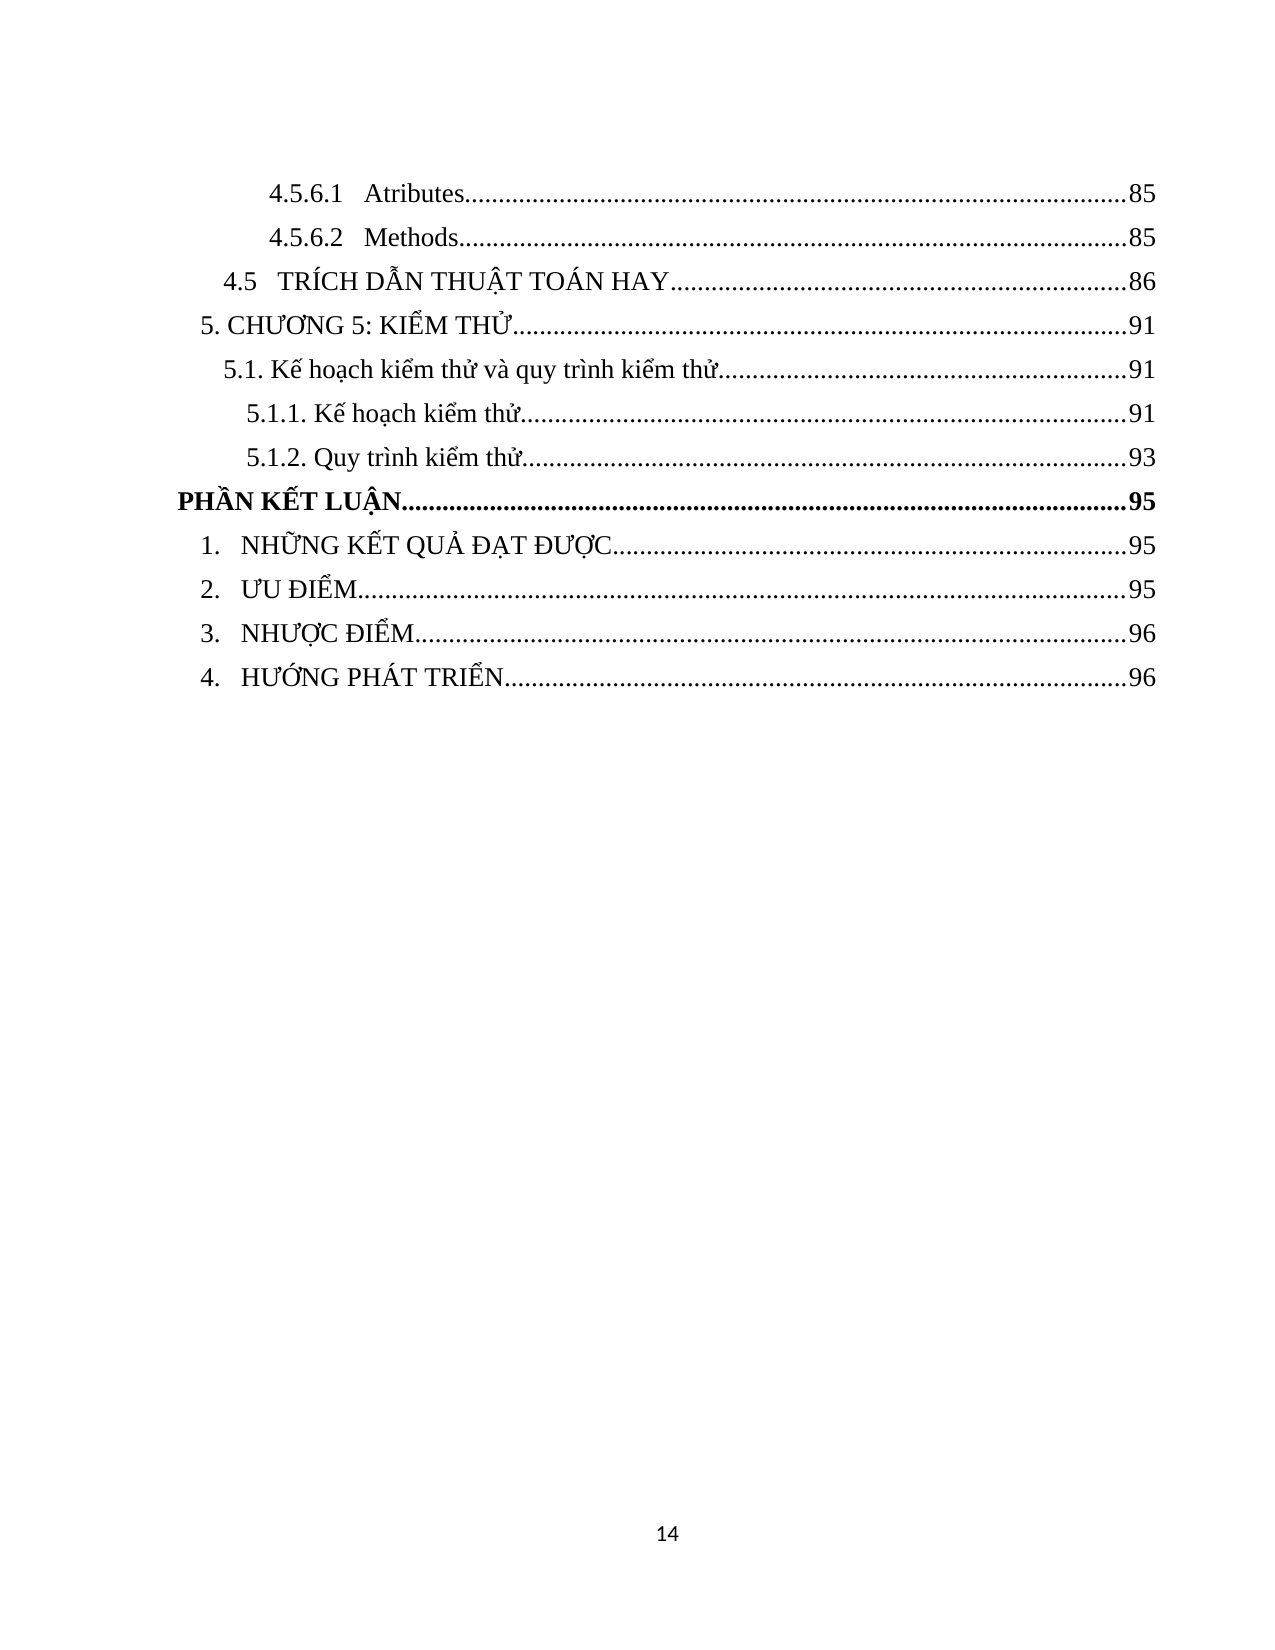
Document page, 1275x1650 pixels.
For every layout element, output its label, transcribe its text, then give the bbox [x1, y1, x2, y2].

text 4. HƯỚNG PHÁT TRIỂN 96 [200, 661, 1157, 692]
text 5.1.2. Quy trình kiểm thử 93 [246, 441, 1157, 472]
text 5.1. Kế hoạch kiểm thử và quy trình kiểm thử 91 [223, 353, 1157, 384]
text 4.5.6.2 Methods 85 [269, 221, 1157, 252]
text 1. NHỮNG KẾT QUẢ ĐẠT ĐƯỢC 95 [200, 529, 1157, 560]
text 2. ƯU ĐIỂM 95 [200, 573, 1157, 604]
text 4.5 TRÍCH DẪN THUẬT TOÁN HAY 86 [223, 265, 1157, 296]
text 5.1.1. Kế hoạch kiểm thử 91 [246, 397, 1157, 428]
text PHẦN KẾT LUẬN 95 [177, 485, 1157, 516]
text 5. CHƯƠNG 5: KIỂM THỬ 91 [200, 309, 1157, 340]
text 4.5.6.1 Atributes 85 [269, 177, 1157, 208]
text 3. NHƯỢC ĐIỂM 96 [200, 617, 1157, 648]
